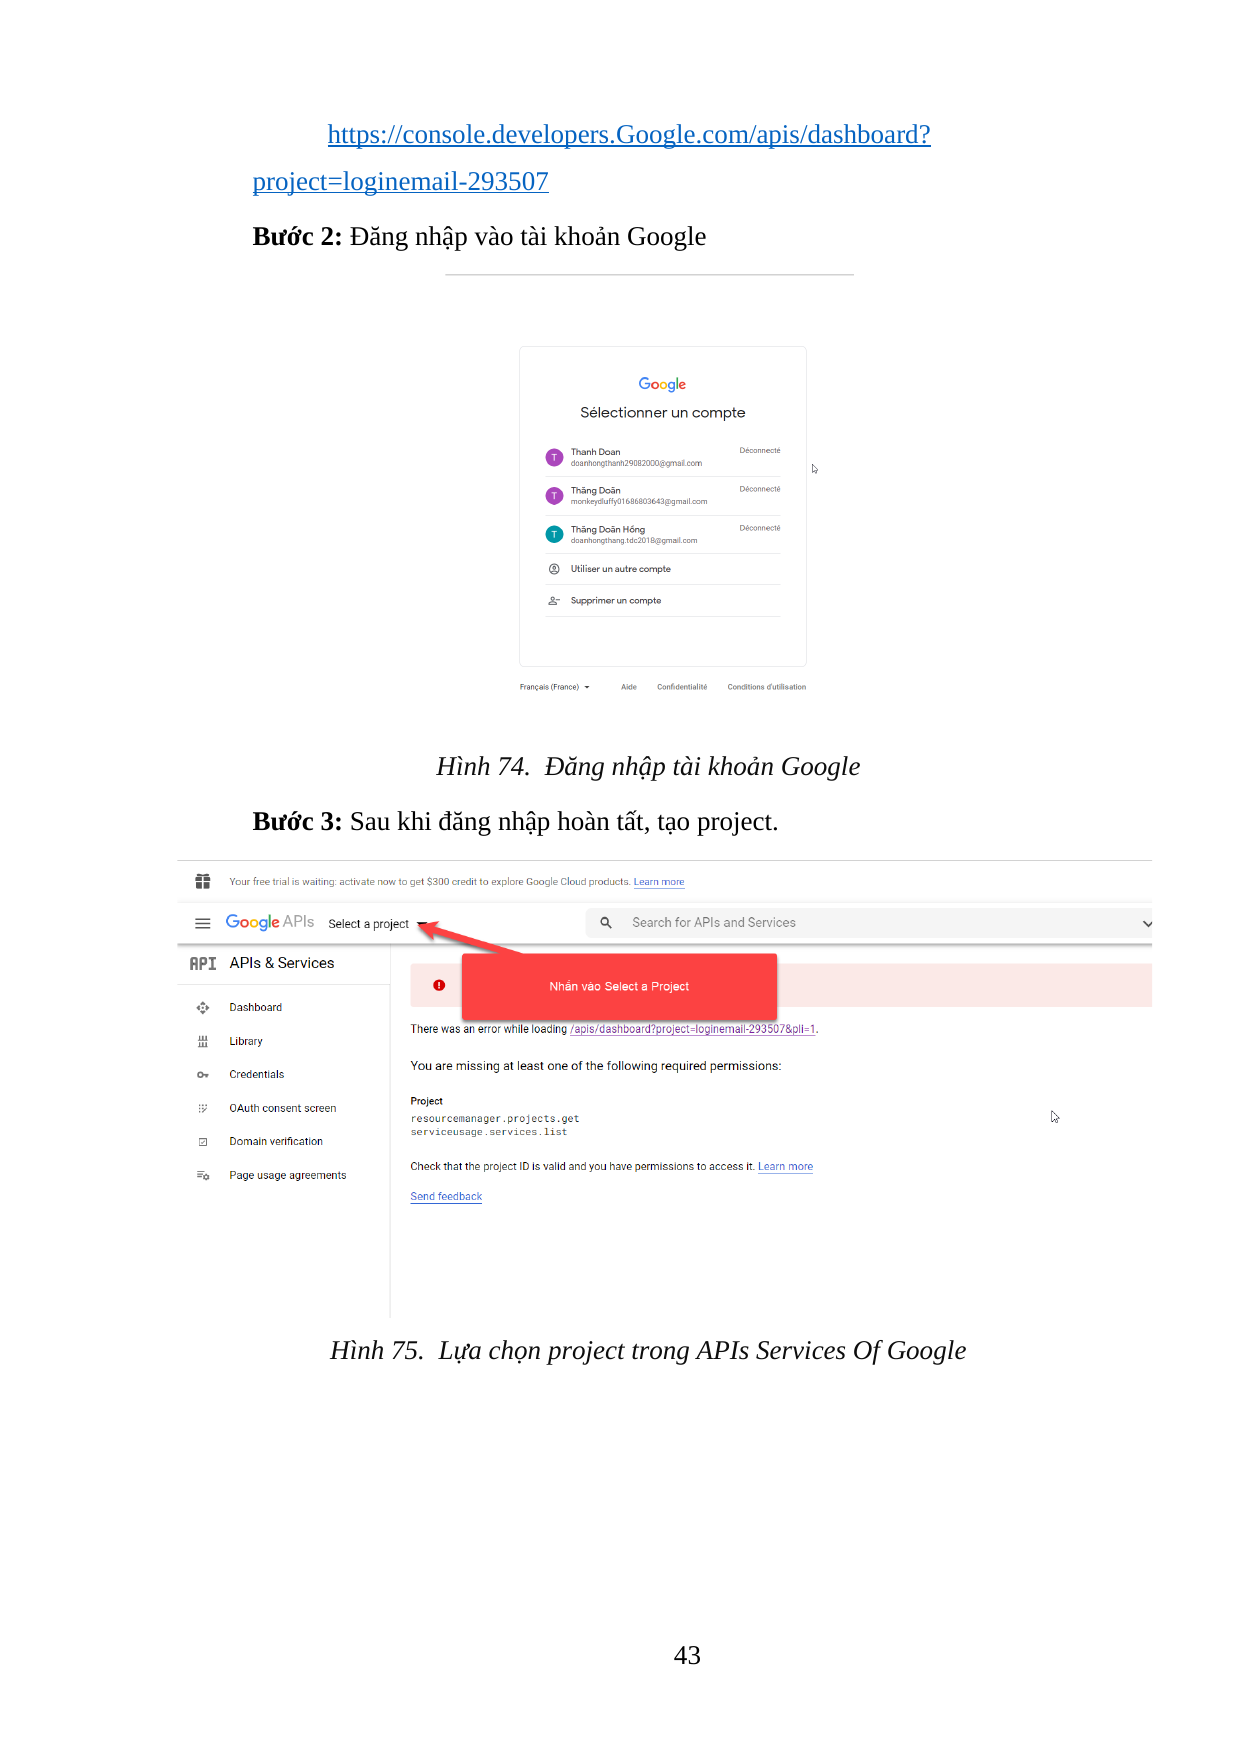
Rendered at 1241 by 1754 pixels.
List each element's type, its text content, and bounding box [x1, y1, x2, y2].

list https://console.developers.Google.com/apis/dashboard?project=loginemail-293507 [252, 118, 1122, 196]
text Bước 3: Sau khi đăng nhập hoàn tất, tạo project. [177, 805, 1122, 836]
text Bước 2: Đăng nhập vào tài khoản Google [177, 220, 1122, 251]
text Lựa chọn project trong APIs Services Of Google [177, 1334, 1122, 1365]
picture [177, 860, 1153, 1318]
text Đăng nhập tài khoản Google [177, 750, 1122, 781]
picture [445, 274, 854, 734]
